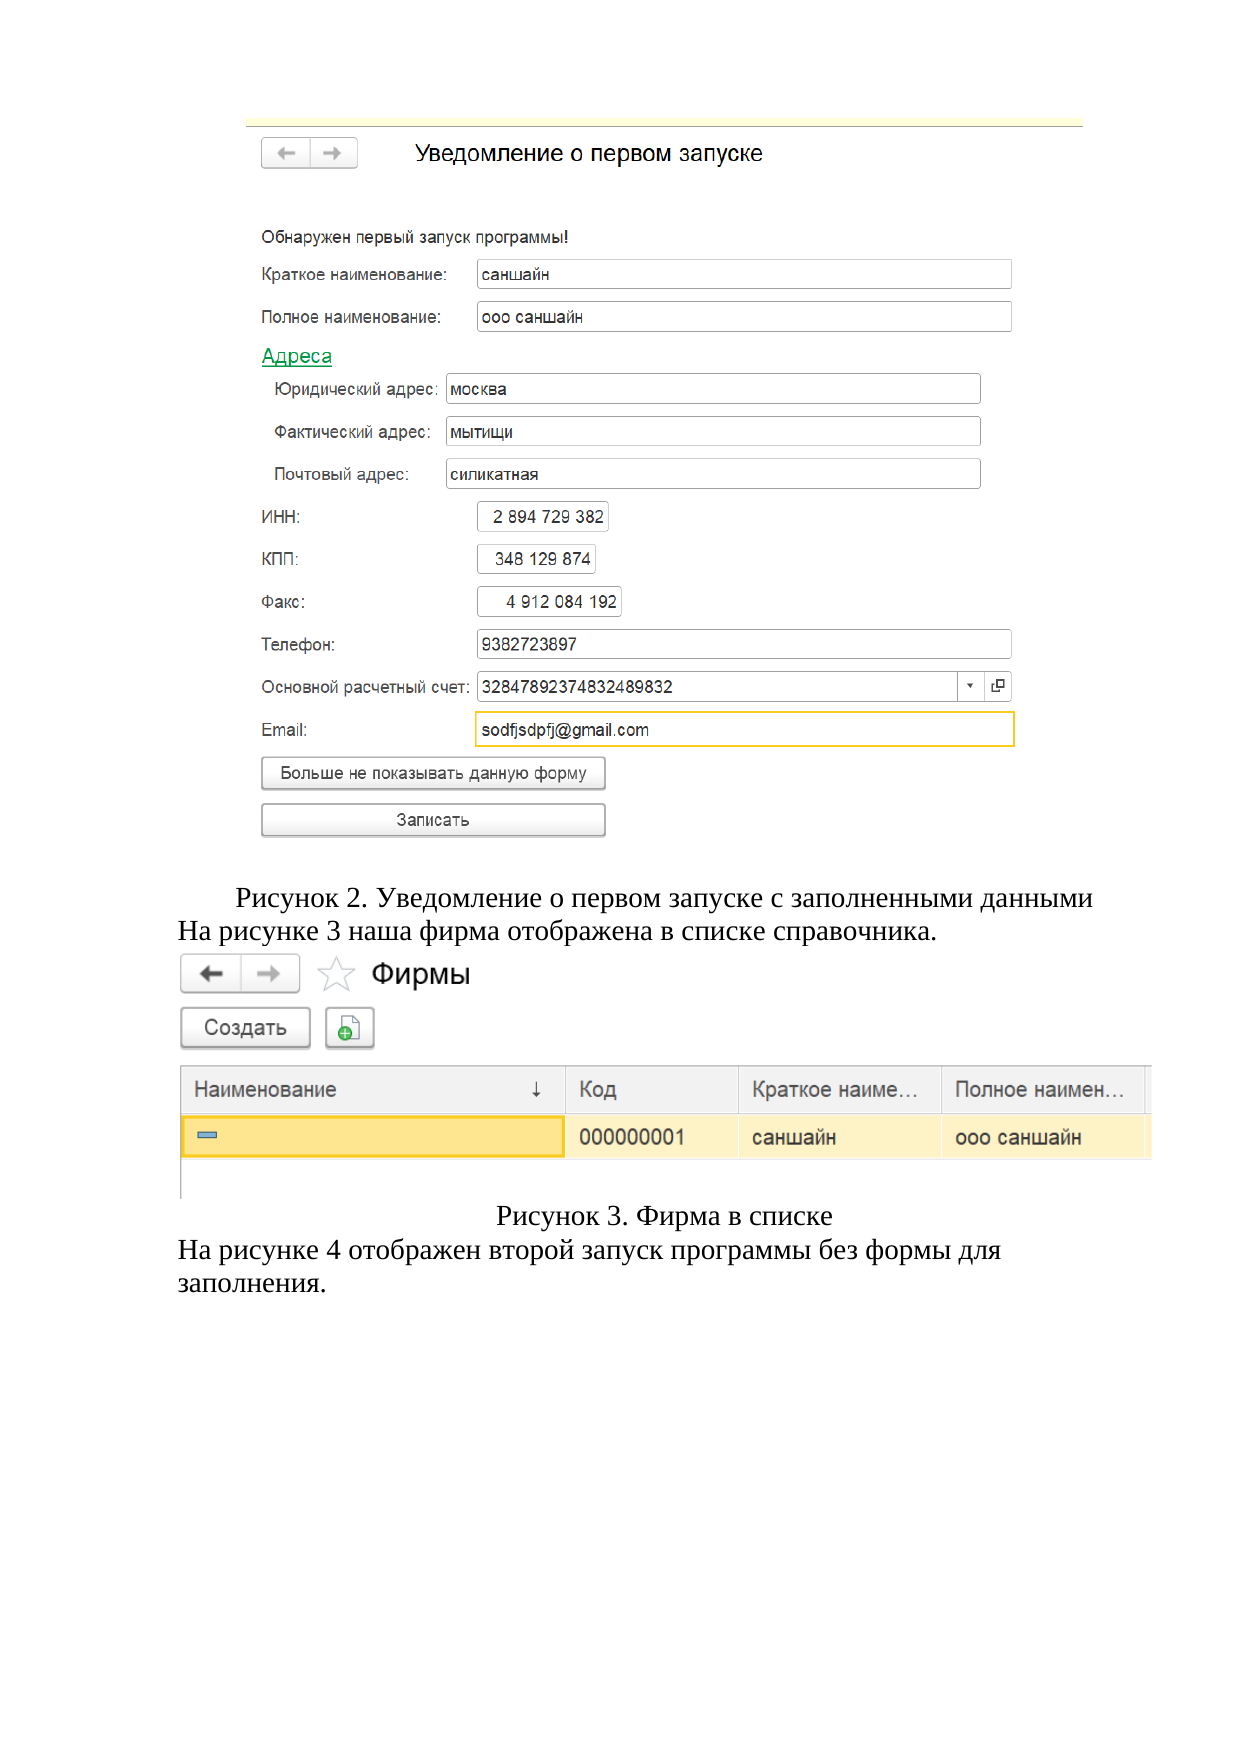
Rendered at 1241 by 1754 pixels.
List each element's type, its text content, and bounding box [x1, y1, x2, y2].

picture [246, 118, 1083, 880]
text Рисунок 2. Уведомление о первом запуске с заполненными данными [177, 880, 1152, 913]
text На рисунке 3 наша фирма отображена в списке справочника. [177, 913, 1152, 946]
picture [177, 946, 1152, 1199]
text Рисунок 3. Фирма в списке [177, 1199, 1152, 1232]
text На рисунке 4 отображен второй запуск программы без формы для заполнения. [177, 1232, 1152, 1299]
